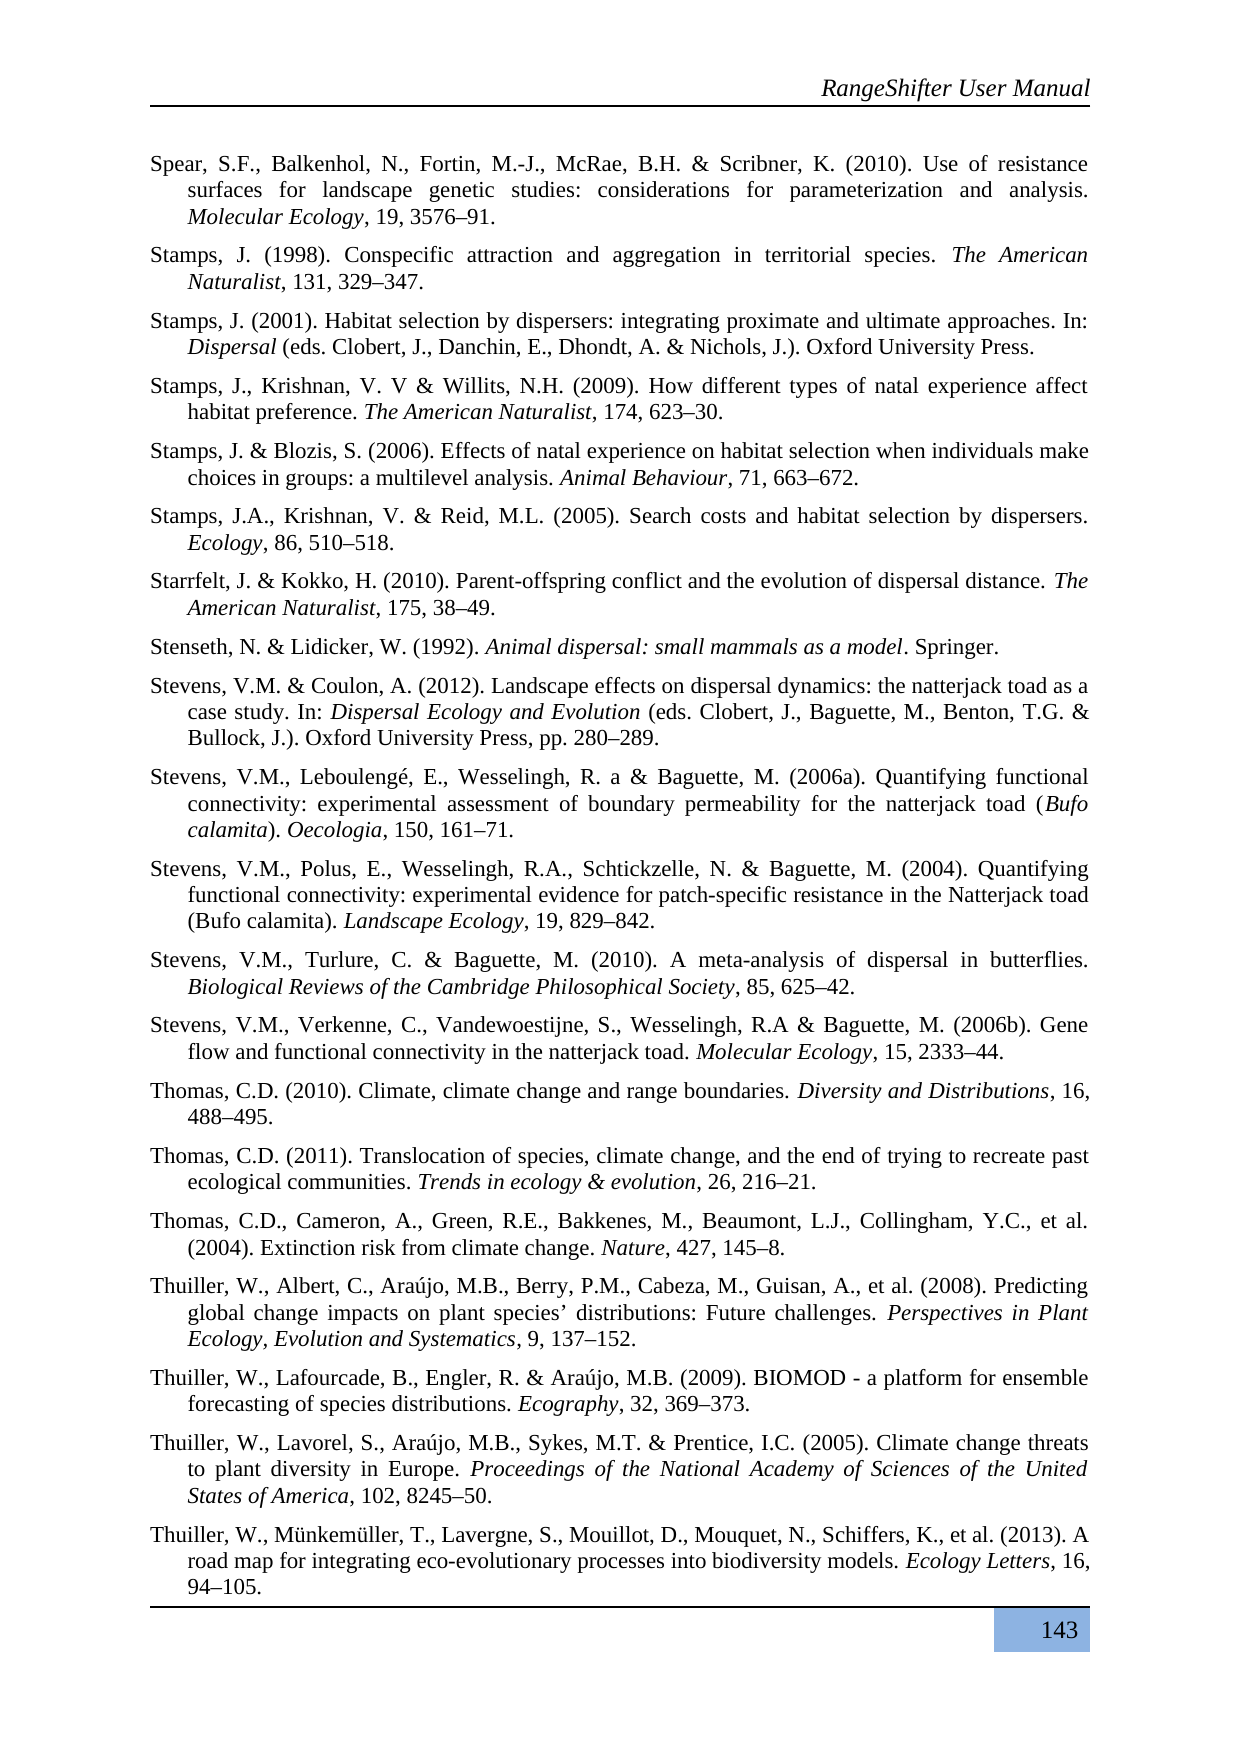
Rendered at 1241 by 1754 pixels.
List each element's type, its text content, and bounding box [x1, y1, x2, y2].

text Thuiller, W., Albert, C., Araújo, M.B., Berry, P.M., Cabeza, M., Guisan, A., et al. (2008). Predicting global change impacts on plant species’ distributions: Future challenges. Perspectives in Plant Ecology, Evolution and Systematics, 9, 137–152. [150, 1272, 1090, 1351]
text Spear, S.F., Balkenhol, N., Fortin, M.-J., McRae, B.H. & Scribner, K. (2010). Use of resistance surfaces for landscape genetic studies: considerations for parameterization and analysis. Molecular Ecology, 19, 3576–91. [150, 150, 1090, 229]
text Stenseth, N. & Lidicker, W. (1992). Animal dispersal: small mammals as a model. Springer. [150, 633, 1090, 659]
text Stevens, V.M., Turlure, C. & Baguette, M. (2010). A meta-analysis of dispersal in butterflies. Biological Reviews of the Cambridge Philosophical Society, 85, 625–42. [150, 946, 1090, 999]
text Stevens, V.M., Polus, E., Wesselingh, R.A., Schtickzelle, N. & Baguette, M. (2004). Quantifying functional connectivity: experimental evidence for patch-specific resistance in the Natterjack toad (Bufo calamita). Landscape Ecology, 19, 829–842. [150, 855, 1090, 934]
text Starrfelt, J. & Kokko, H. (2010). Parent-offspring conflict and the evolution of dispersal distance. The American Naturalist, 175, 38–49. [150, 568, 1090, 620]
text Stamps, J. & Blozis, S. (2006). Effects of natal experience on habitat selection when individuals make choices in groups: a multilevel analysis. Animal Behaviour, 71, 663–672. [150, 437, 1090, 490]
text Thomas, C.D. (2010). Climate, climate change and range boundaries. Diversity and Distributions, 16, 488–495. [150, 1077, 1090, 1129]
text Stevens, V.M., Leboulengé, E., Wesselingh, R. a & Baguette, M. (2006a). Quantifying functional connectivity: experimental assessment of boundary permeability for the natterjack toad (Bufo calamita). Oecologia, 150, 161–71. [150, 763, 1090, 842]
text Thuiller, W., Lavorel, S., Araújo, M.B., Sykes, M.T. & Prentice, I.C. (2005). Climate change threats to plant diversity in Europe. Proceedings of the National Academy of Sciences of the United States of America, 102, 8245–50. [150, 1429, 1090, 1508]
text Thomas, C.D., Cameron, A., Green, R.E., Bakkenes, M., Beaumont, L.J., Collingham, Y.C., et al. (2004). Extinction risk from climate change. Nature, 427, 145–8. [150, 1207, 1090, 1260]
text Stamps, J. (1998). Conspecific attraction and aggregation in territorial species. The American Naturalist, 131, 329–347. [150, 242, 1090, 294]
text Thuiller, W., Münkemüller, T., Lavergne, S., Mouillot, D., Mouquet, N., Schiffers, K., et al. (2013). A road map for integrating eco-evolutionary processes into biodiversity models. Ecology Letters, 16, 94–105. [150, 1521, 1090, 1600]
text Thuiller, W., Lafourcade, B., Engler, R. & Araújo, M.B. (2009). BIOMOD - a platform for ensemble forecasting of species distributions. Ecography, 32, 369–373. [150, 1364, 1090, 1417]
text Stamps, J. (2001). Habitat selection by dispersers: integrating proximate and ultimate approaches. In: Dispersal (eds. Clobert, J., Danchin, E., Dhondt, A. & Nichols, J.). Oxford University Press. [150, 307, 1090, 359]
text Stamps, J.A., Krishnan, V. & Reid, M.L. (2005). Search costs and habitat selection by dispersers. Ecology, 86, 510–518. [150, 502, 1090, 555]
text Stamps, J., Krishnan, V. V & Willits, N.H. (2009). How different types of natal experience affect habitat preference. The American Naturalist, 174, 623–30. [150, 372, 1090, 425]
text Stevens, V.M. & Coulon, A. (2012). Landscape effects on dispersal dynamics: the natterjack toad as a case study. In: Dispersal Ecology and Evolution (eds. Clobert, J., Baguette, M., Benton, T.G. & Bullock, J.). Oxford University Press, pp. 280–289. [150, 672, 1090, 751]
text Stevens, V.M., Verkenne, C., Vandewoestijne, S., Wesselingh, R.A & Baguette, M. (2006b). Gene flow and functional connectivity in the natterjack toad. Molecular Ecology, 15, 2333–44. [150, 1012, 1090, 1064]
text Thomas, C.D. (2011). Translocation of species, climate change, and the end of trying to recreate past ecological communities. Trends in ecology & evolution, 26, 216–21. [150, 1142, 1090, 1195]
